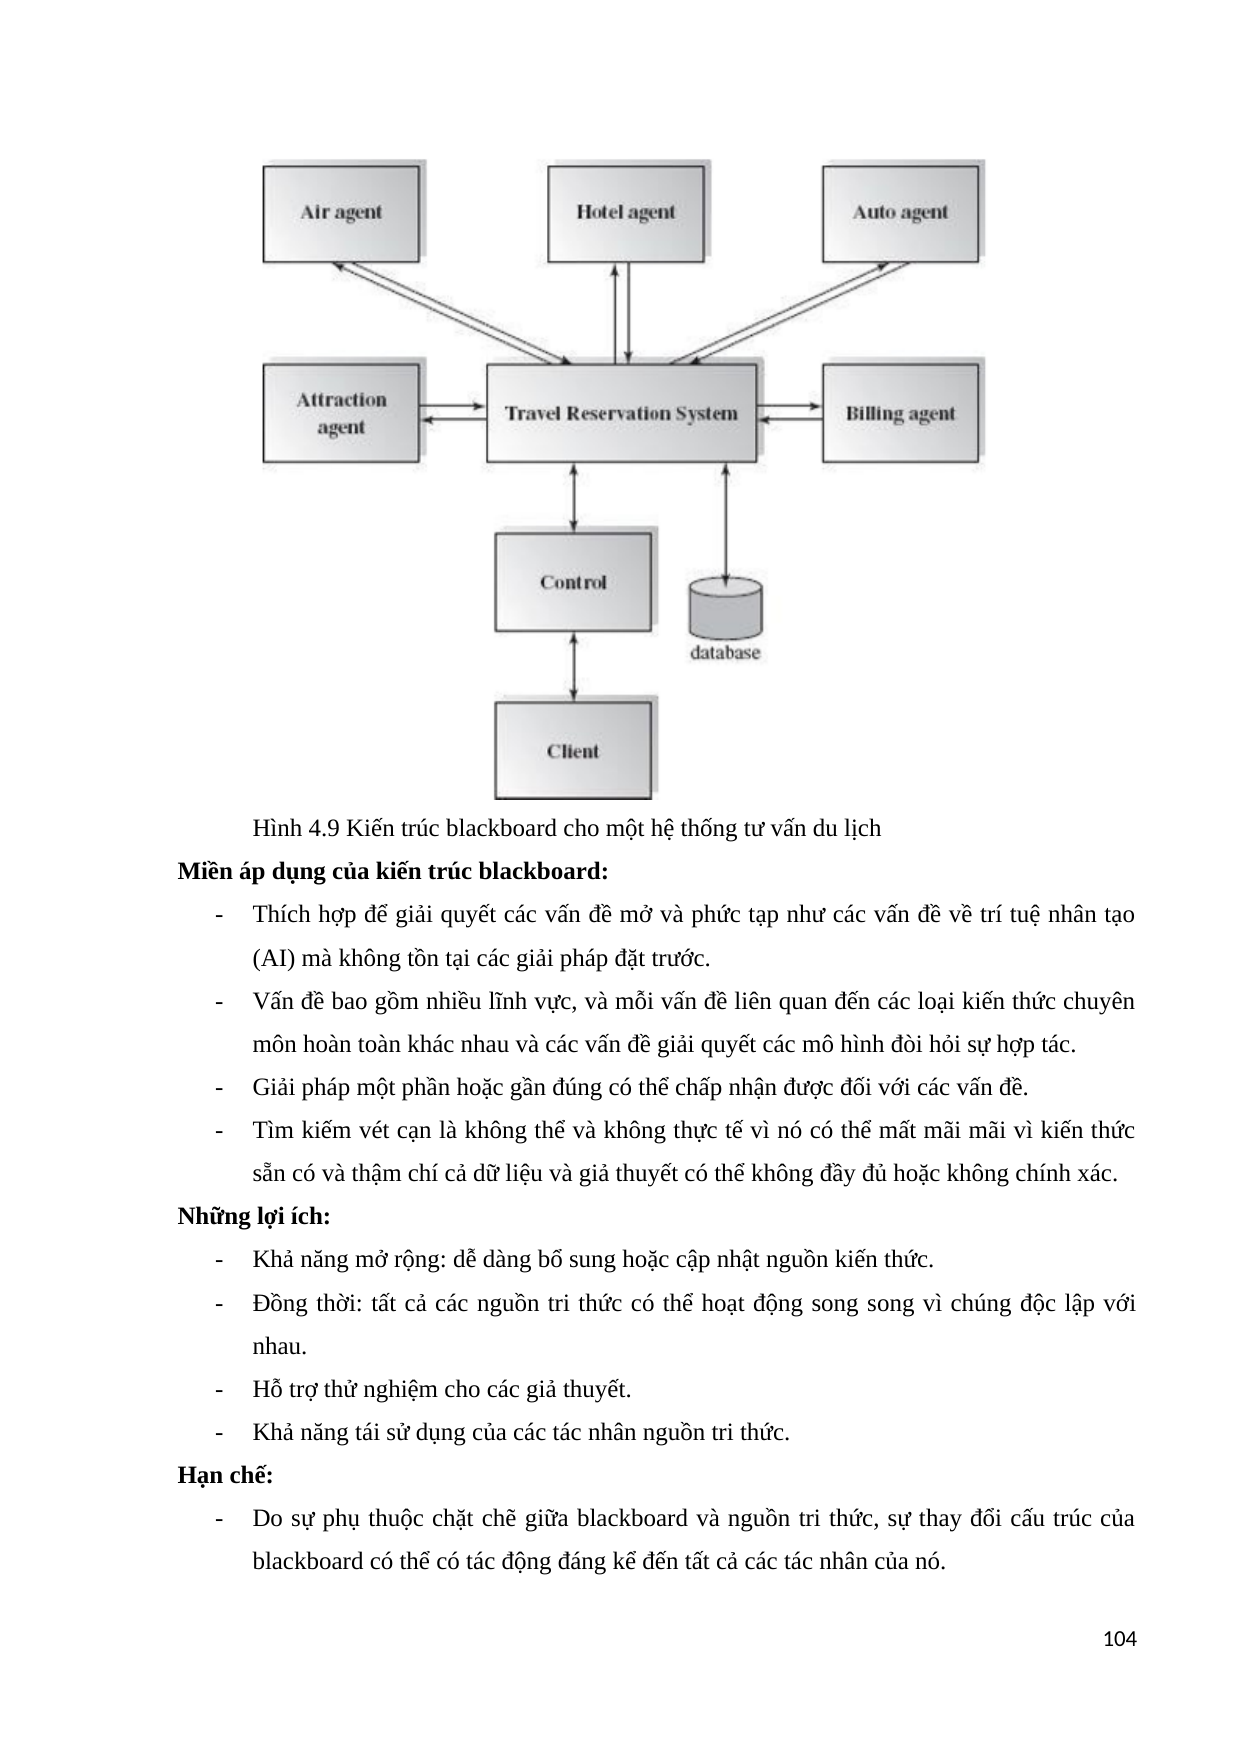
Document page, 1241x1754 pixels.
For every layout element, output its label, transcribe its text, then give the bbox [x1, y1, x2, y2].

list Đồng thời: tất cả các nguồn tri thức có thể hoạt động song song vì chúng độc lập với nhau. [215, 1288, 1137, 1359]
text Miền áp dụng của kiến trúc blackboard: [177, 856, 1137, 885]
list Vấn đề bao gồm nhiều lĩnh vực, và mỗi vấn đề liên quan đến các loại kiến thức chuyên môn hoàn toàn khác nhau và các vấn đề giải quyết các mô hình đòi hỏi sự hợp tác. [215, 986, 1137, 1058]
text Hạn chế: [177, 1460, 1137, 1489]
list Tìm kiếm vét cạn là không thể và không thực tế vì nó có thể mất mãi mãi vì kiến thức sẵn có và thậm chí cả dữ liệu và giả thuyết có thể không đầy đủ hoặc không chính xác. [215, 1115, 1137, 1187]
list Giải pháp một phần hoặc gần đúng có thể chấp nhận được đối với các vấn đề. [215, 1072, 1137, 1101]
text Hình 4.9 Kiến trúc blackboard cho một hệ thống tư vấn du lịch [177, 813, 1137, 842]
picture [252, 147, 998, 800]
list Khả năng mở rộng: dễ dàng bổ sung hoặc cập nhật nguồn kiến ​​thức. [215, 1244, 1137, 1273]
list Thích hợp để giải quyết các vấn đề mở và phức tạp như các vấn đề về trí tuệ nhân tạo (AI) mà không tồn tại các giải pháp đặt trước. [215, 899, 1137, 971]
list Hỗ trợ thử nghiệm cho các giả thuyết. [215, 1374, 1137, 1403]
text Những lợi ích: [177, 1201, 1137, 1230]
list Khả năng tái sử dụng của các tác nhân nguồn tri thức. [215, 1417, 1137, 1446]
list Do sự phụ thuộc chặt chẽ giữa blackboard và nguồn tri thức, sự thay đổi cấu trúc của blackboard có thể có tác động đáng kể đến tất cả các tác nhân của nó. [215, 1503, 1137, 1575]
